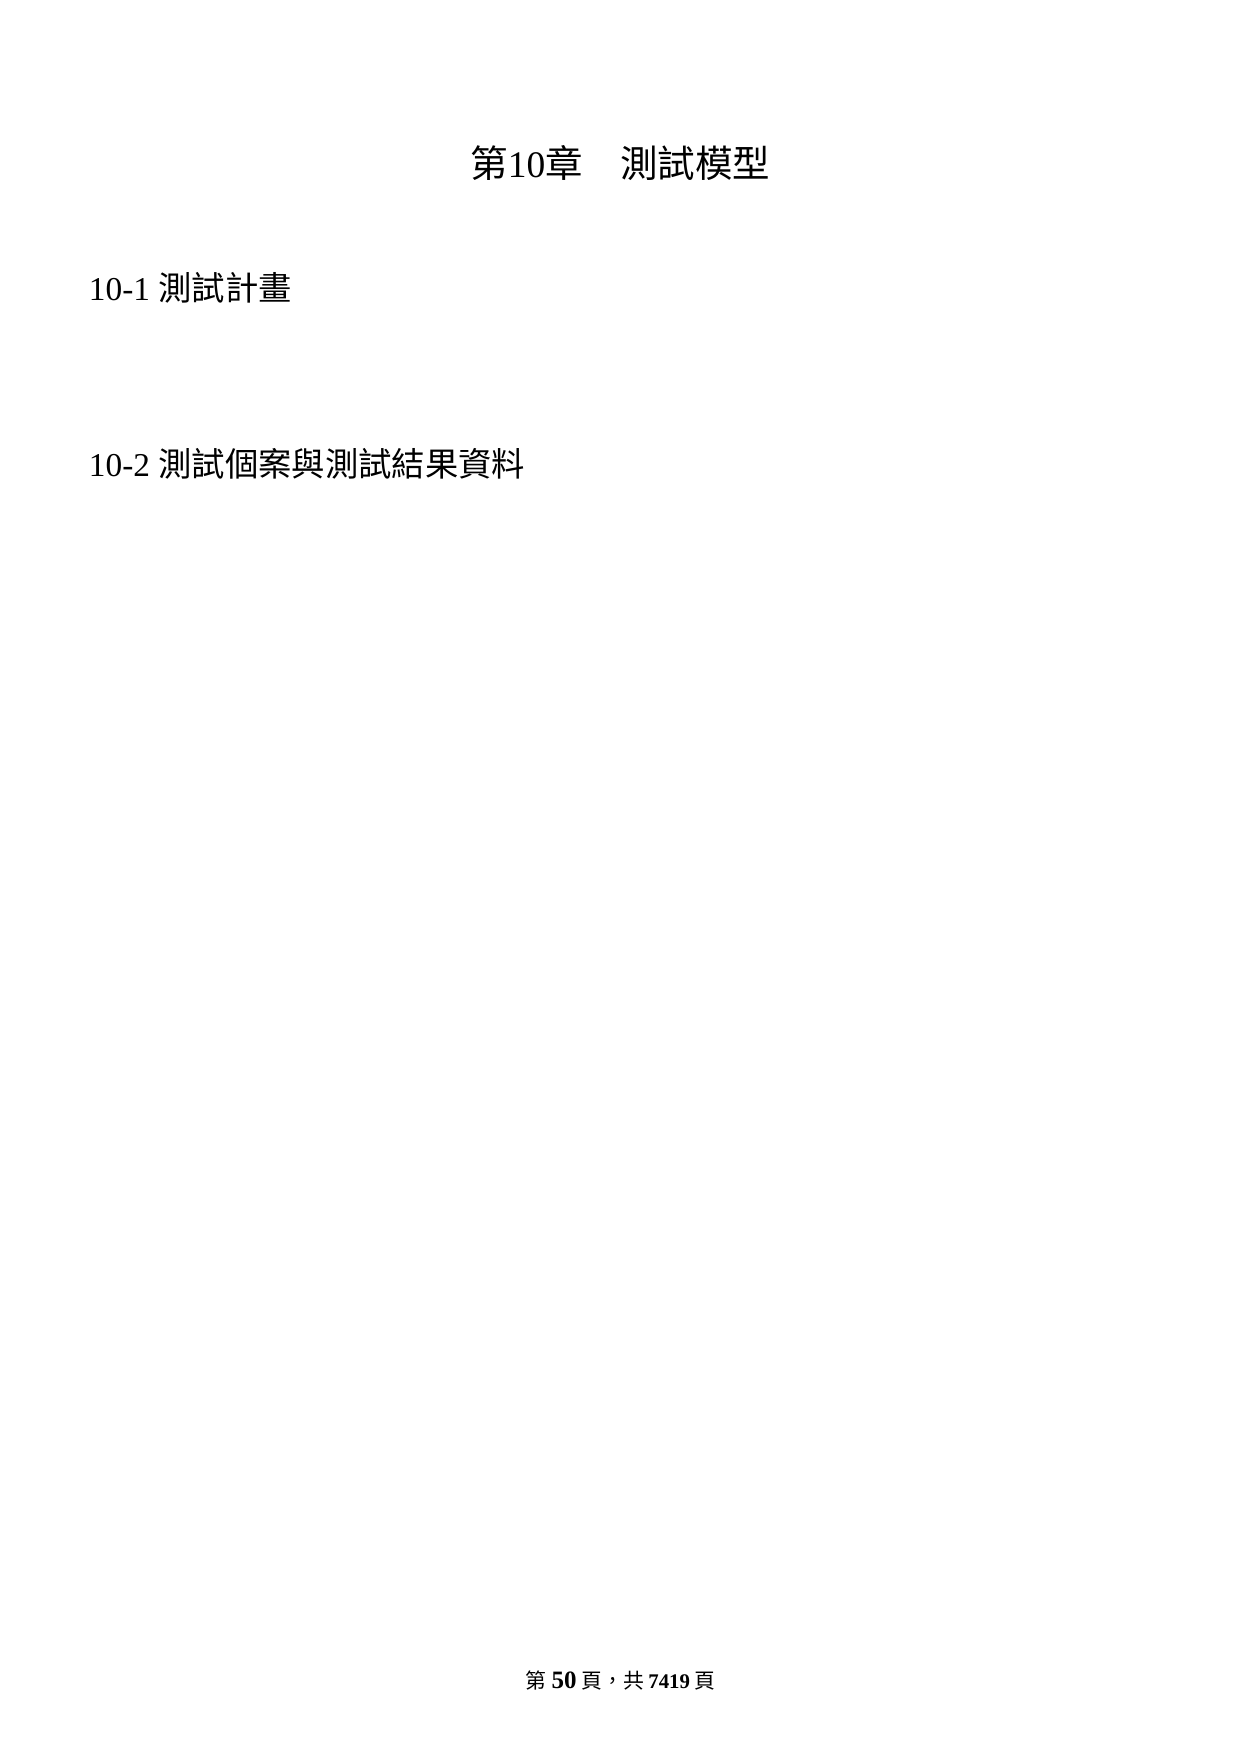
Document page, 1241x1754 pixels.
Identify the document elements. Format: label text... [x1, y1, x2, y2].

subtitle 測試個案與測試結果資料 [89, 422, 1152, 502]
subtitle 測試計畫 [89, 247, 1152, 326]
subtitle 測試模型 [89, 121, 1152, 201]
